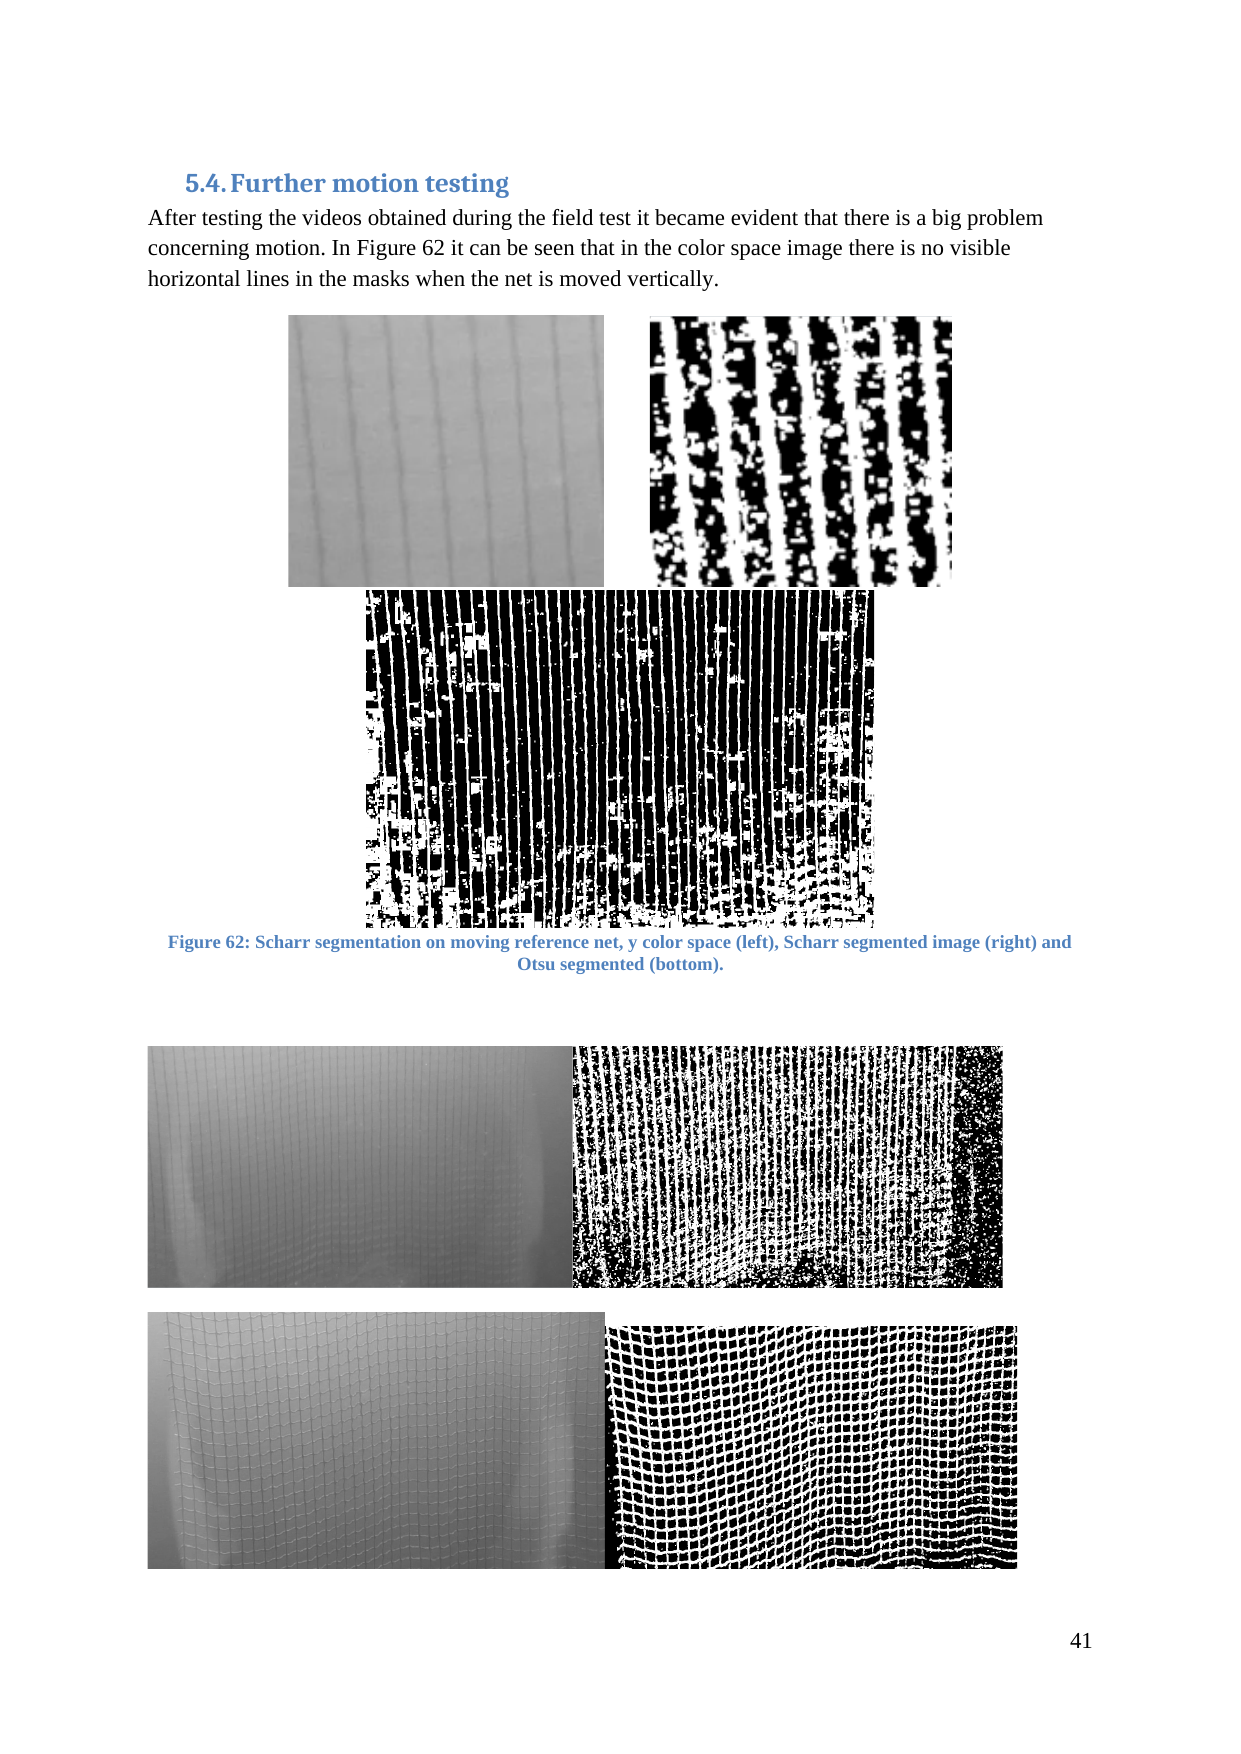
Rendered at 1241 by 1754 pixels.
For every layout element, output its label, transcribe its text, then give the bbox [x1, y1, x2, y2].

text Figure 62: Scharr segmentation on moving reference net, y color space (left), Scharr segmented image (right) and Otsu segmented (bottom). [148, 931, 1093, 974]
picture [288, 315, 604, 587]
picture [147, 1312, 1018, 1569]
picture [147, 1046, 1003, 1288]
picture [366, 590, 875, 928]
subtitle Further motion testing [185, 168, 1093, 199]
picture [649, 316, 952, 587]
text After testing the videos obtained during the field test it became evident that there is a big problem concerning motion. In Figure 58 it can be seen that in the color space image there is no visible horizontal lines in the masks when the net is moved vertically. [148, 204, 1093, 291]
